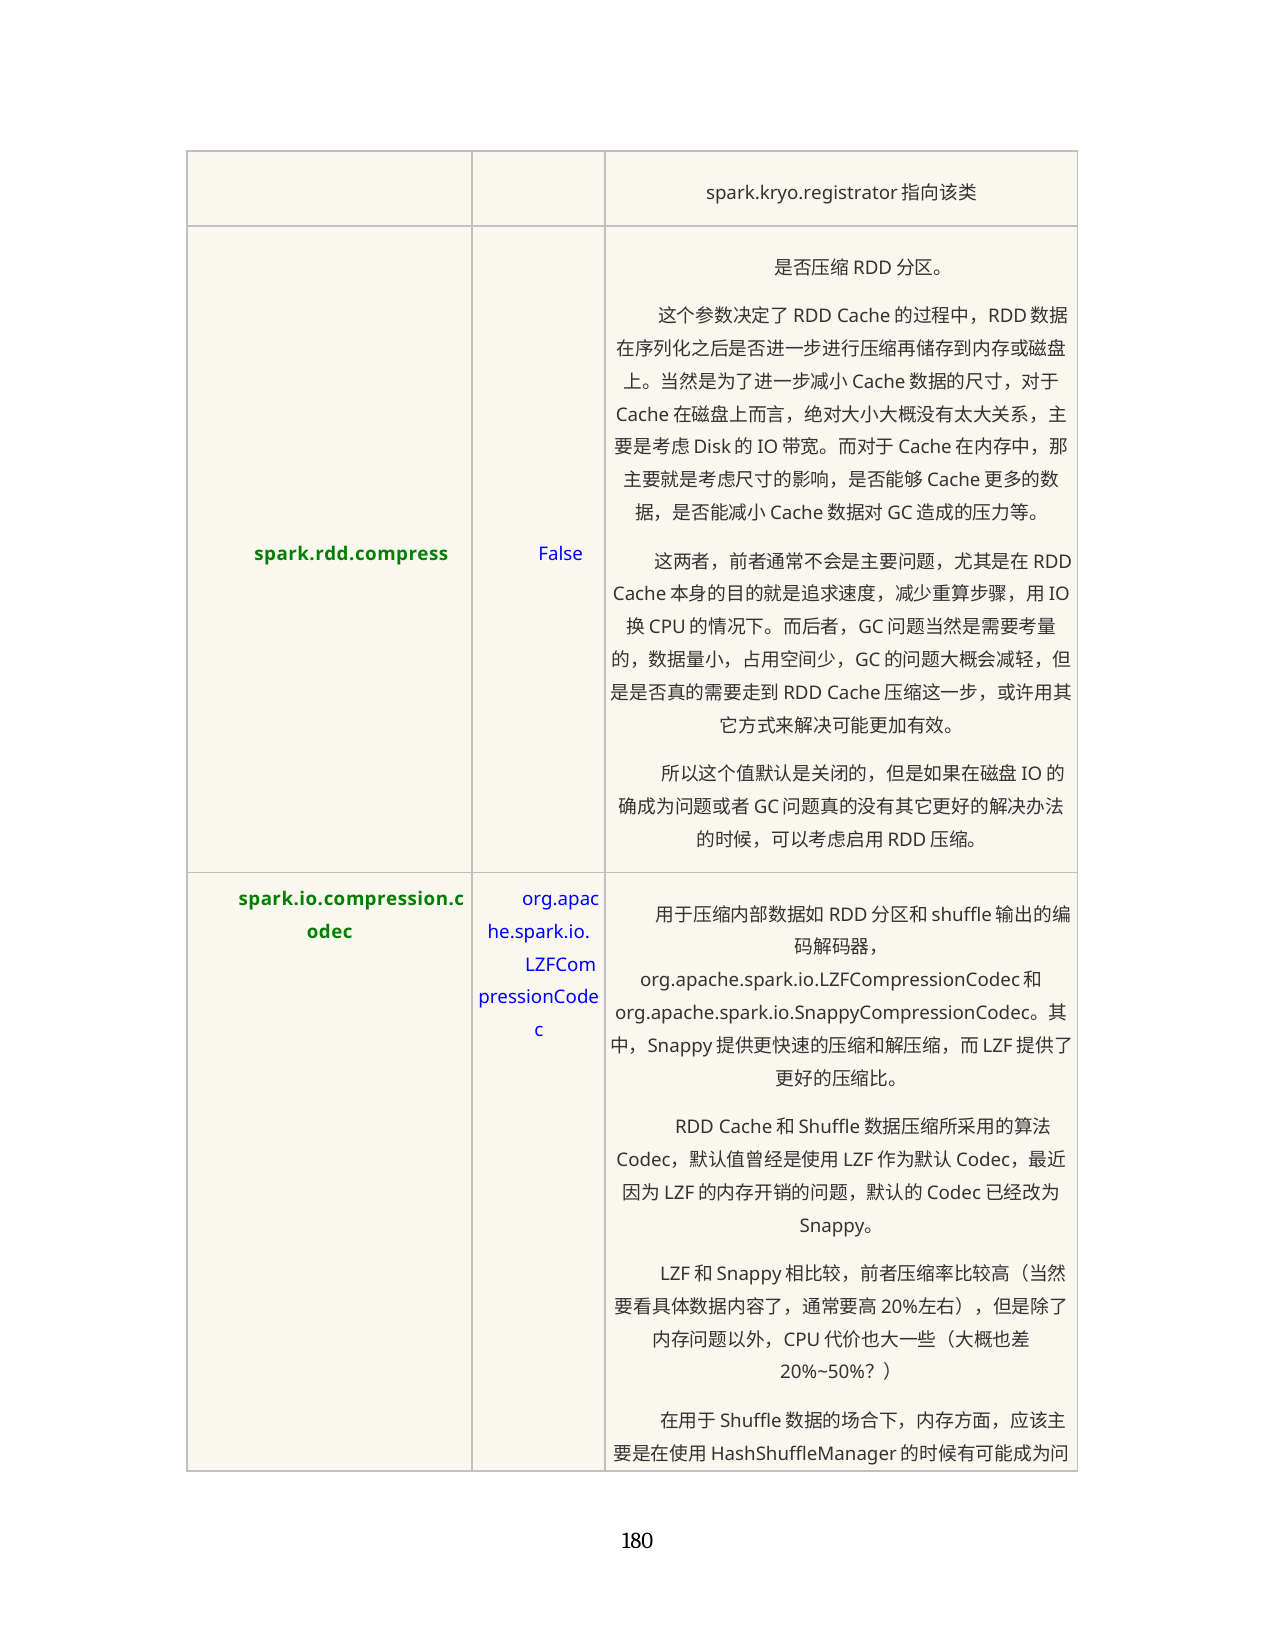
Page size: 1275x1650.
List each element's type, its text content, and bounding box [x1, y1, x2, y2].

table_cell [606, 152, 1077, 225]
table_cell 是否压缩RDD分区。 这个参数决定了RDD Cache的过程中，RDD数据在序列化之后是否进一步进行压缩再储存到内存或磁盘上。当然是为了进一步减小Cache数据的尺寸，对于Cache在磁盘上而言，绝对大小大概没有太大关系，主要是考虑Disk的IO带宽。而对于Cache在内存中，那主要就是考虑尺寸的影响，是否能够Cache更多的数据，是否能减小Cache数据对GC造成的压力等。 这两者，前者通常不会是主要问题，尤其是在RDD Cache本身的目的就是追求速度，减少重算步骤，用IO换CPU的情况下。而后者，GC问题当然是需要考量的，数据量小，占用空间少，GC的问题大概会减轻，但是是否真的需要走到RDD Cache压缩这一步，或许用其它方式来解决可能更加有效。 所以这个值默认是关闭的，但是如果在磁盘IO的确成为问题或者GC问题真的没有其它更好的解决办法的时候，可以考虑启用RDD压缩。 [606, 227, 1077, 872]
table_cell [188, 152, 471, 225]
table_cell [188, 873, 471, 1470]
table_cell False [473, 227, 604, 872]
table_cell [473, 152, 604, 225]
table_cell spark.rdd.compress [188, 227, 471, 872]
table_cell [606, 873, 1077, 1470]
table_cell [473, 873, 604, 1470]
